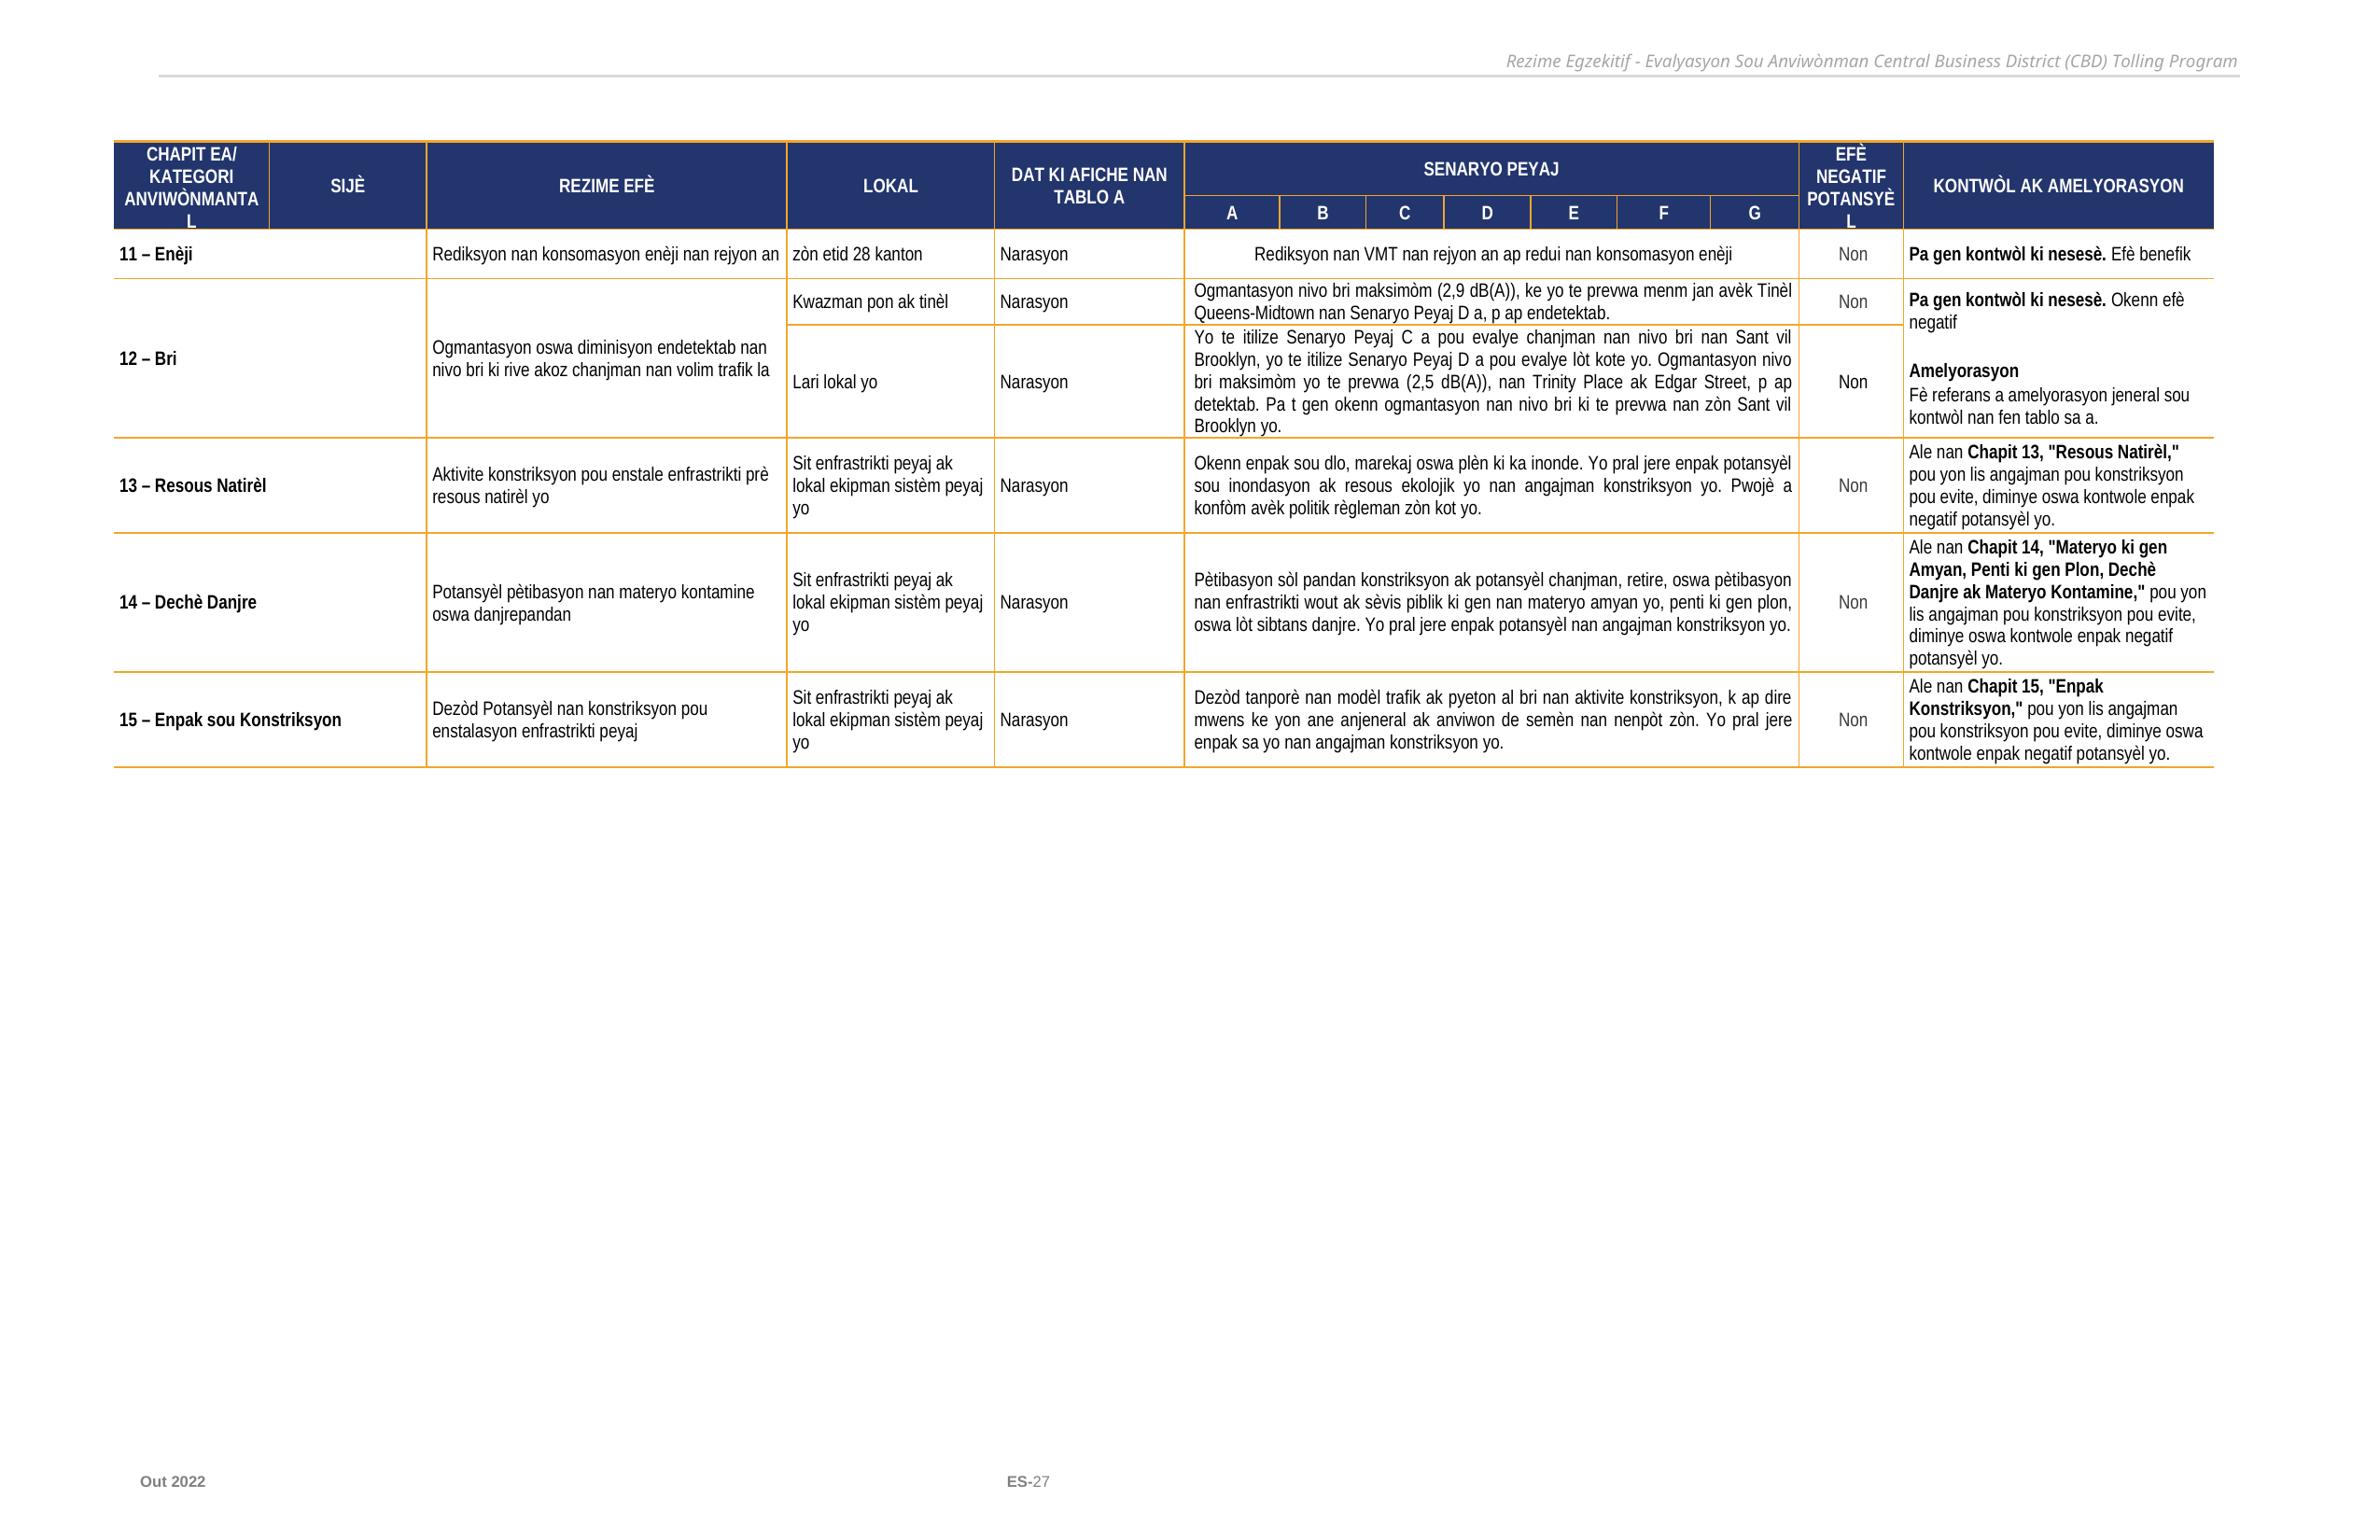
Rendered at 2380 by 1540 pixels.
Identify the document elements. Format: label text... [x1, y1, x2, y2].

table_cell Narasyon [995, 326, 1183, 437]
table_cell Sit enfrastrikti peyaj ak lokal ekipman sistèm peyaj yo [788, 439, 994, 532]
table_cell Non [1799, 534, 1903, 671]
table_cell Narasyon [995, 230, 1183, 277]
table_header Dat ki Afiche nan Tablo a [995, 143, 1183, 229]
table_cell Potansyèl pètibasyon nan materyo kontamine oswa danjrepandan [427, 534, 786, 671]
table_cell Narasyon [995, 673, 1183, 766]
table_cell Kwazman pon ak tinèl [788, 279, 994, 324]
table_header Efè Negatif Potansyèl [1799, 143, 1903, 229]
table_cell Lari lokal yo [788, 326, 994, 437]
table_cell 12 – Bri [114, 279, 426, 437]
table_cell Rediksyon nan konsomasyon enèji nan rejyon an [427, 230, 786, 277]
table_header Rezime Efè [427, 143, 786, 229]
table_cell Ale nan Chapit 14, "Materyo ki gen Amyan, Penti ki gen Plon, Dechè Danjre ak Materyo Kontamine," pou yon lis angajman pou konstriksyon pou evite, diminye oswa kontwole enpak negatif potansyèl yo. [1904, 534, 2214, 671]
table_cell C [1366, 196, 1443, 229]
table_cell Ale nan Chapit 15, "Enpak Konstriksyon," pou yon lis angajman pou konstriksyon pou evite, diminye oswa kontwole enpak negatif potansyèl yo. [1904, 673, 2214, 766]
table_cell Non [1799, 279, 1903, 324]
table_cell 15 – Enpak sou Konstriksyon [114, 673, 426, 766]
table_cell Rediksyon nan VMT nan rejyon an ap redui nan konsomasyon enèji [1185, 230, 1799, 277]
table_header Lokal [788, 143, 994, 229]
table_cell Non [1799, 673, 1903, 766]
table_cell Pètibasyon sòl pandan konstriksyon ak potansyèl chanjman, retire, oswa pètibasyon nan enfrastrikti wout ak sèvis piblik ki gen nan materyo amyan yo, penti ki gen plon, oswa lòt sibtans danjre. Yo pral jere enpak potansyèl nan angajman konstriksyon yo. [1185, 534, 1799, 671]
table_cell Non [1799, 439, 1903, 532]
table_cell zòn etid 28 kanton [788, 230, 994, 277]
table_cell Narasyon [995, 439, 1183, 532]
table_cell Sit enfrastrikti peyaj ak lokal ekipman sistèm peyaj yo [788, 534, 994, 671]
table_cell Ogmantasyon oswa diminisyon endetektab nan nivo bri ki rive akoz chanjman nan volim trafik la [427, 279, 786, 437]
table_cell 11 – Enèji [114, 230, 426, 277]
table_cell Pa gen kontwòl ki nesesè. Efè benefik [1904, 230, 2214, 277]
table_cell E [1532, 196, 1617, 229]
table_cell Ale nan Chapit 13, "Resous Natirèl," pou yon lis angajman pou konstriksyon pou evite, diminye oswa kontwole enpak negatif potansyèl yo. [1904, 439, 2214, 532]
table_cell Ogmantasyon nivo bri maksimòm (2,9 dB(A)), ke yo te prevwa menm jan avèk Tinèl Queens-Midtown nan Senaryo Peyaj D a, p ap endetektab. [1185, 279, 1799, 324]
table_cell G [1711, 196, 1799, 229]
table_header Kontwòl ak Amelyorasyon [1904, 143, 2214, 229]
table_cell Narasyon [995, 279, 1183, 324]
table_header Chapit EA/ Kategori Anviwònmantal [114, 143, 269, 229]
table_header Sijè [270, 143, 426, 229]
table_header Senaryo Peyaj [1185, 143, 1799, 195]
table_cell D [1445, 196, 1530, 229]
table_cell Okenn enpak sou dlo, marekaj oswa plèn ki ka inonde. Yo pral jere enpak potansyèl sou inondasyon ak resous ekolojik yo nan angajman konstriksyon yo. Pwojè a konfòm avèk politik règleman zòn kot yo. [1185, 439, 1799, 532]
table_cell 13 – Resous Natirèl [114, 439, 426, 532]
table_cell B [1281, 196, 1365, 229]
table_cell A [1185, 196, 1279, 229]
table_cell Aktivite konstriksyon pou enstale enfrastrikti prè resous natirèl yo [427, 439, 786, 532]
table_cell Dezòd Potansyèl nan konstriksyon pou enstalasyon enfrastrikti peyaj [427, 673, 786, 766]
table_cell 14 – Dechè Danjre [114, 534, 426, 671]
table_cell Non [1799, 326, 1903, 437]
table_cell Non [1799, 230, 1903, 277]
table_cell Dezòd tanporè nan modèl trafik ak pyeton al bri nan aktivite konstriksyon, k ap dire mwens ke yon ane anjeneral ak anviwon de semèn nan nenpòt zòn. Yo pral jere enpak sa yo nan angajman konstriksyon yo. [1185, 673, 1799, 766]
table_cell Narasyon [995, 534, 1183, 671]
table_cell Sit enfrastrikti peyaj ak lokal ekipman sistèm peyaj yo [788, 673, 994, 766]
table_cell Pa gen kontwòl ki nesesè. Okenn efè negatif Amelyorasyon Fè referans a amelyorasyon jeneral sou kontwòl nan fen tablo sa a. [1904, 279, 2214, 437]
table_cell Yo te itilize Senaryo Peyaj C a pou evalye chanjman nan nivo bri nan Sant vil Brooklyn, yo te itilize Senaryo Peyaj D a pou evalye lòt kote yo. Ogmantasyon nivo bri maksimòm yo te prevwa (2,5 dB(A)), nan Trinity Place ak Edgar Street, p ap detektab. Pa t gen okenn ogmantasyon nan nivo bri ki te prevwa nan zòn Sant vil Brooklyn yo. [1185, 326, 1799, 437]
table_cell F [1617, 196, 1710, 229]
